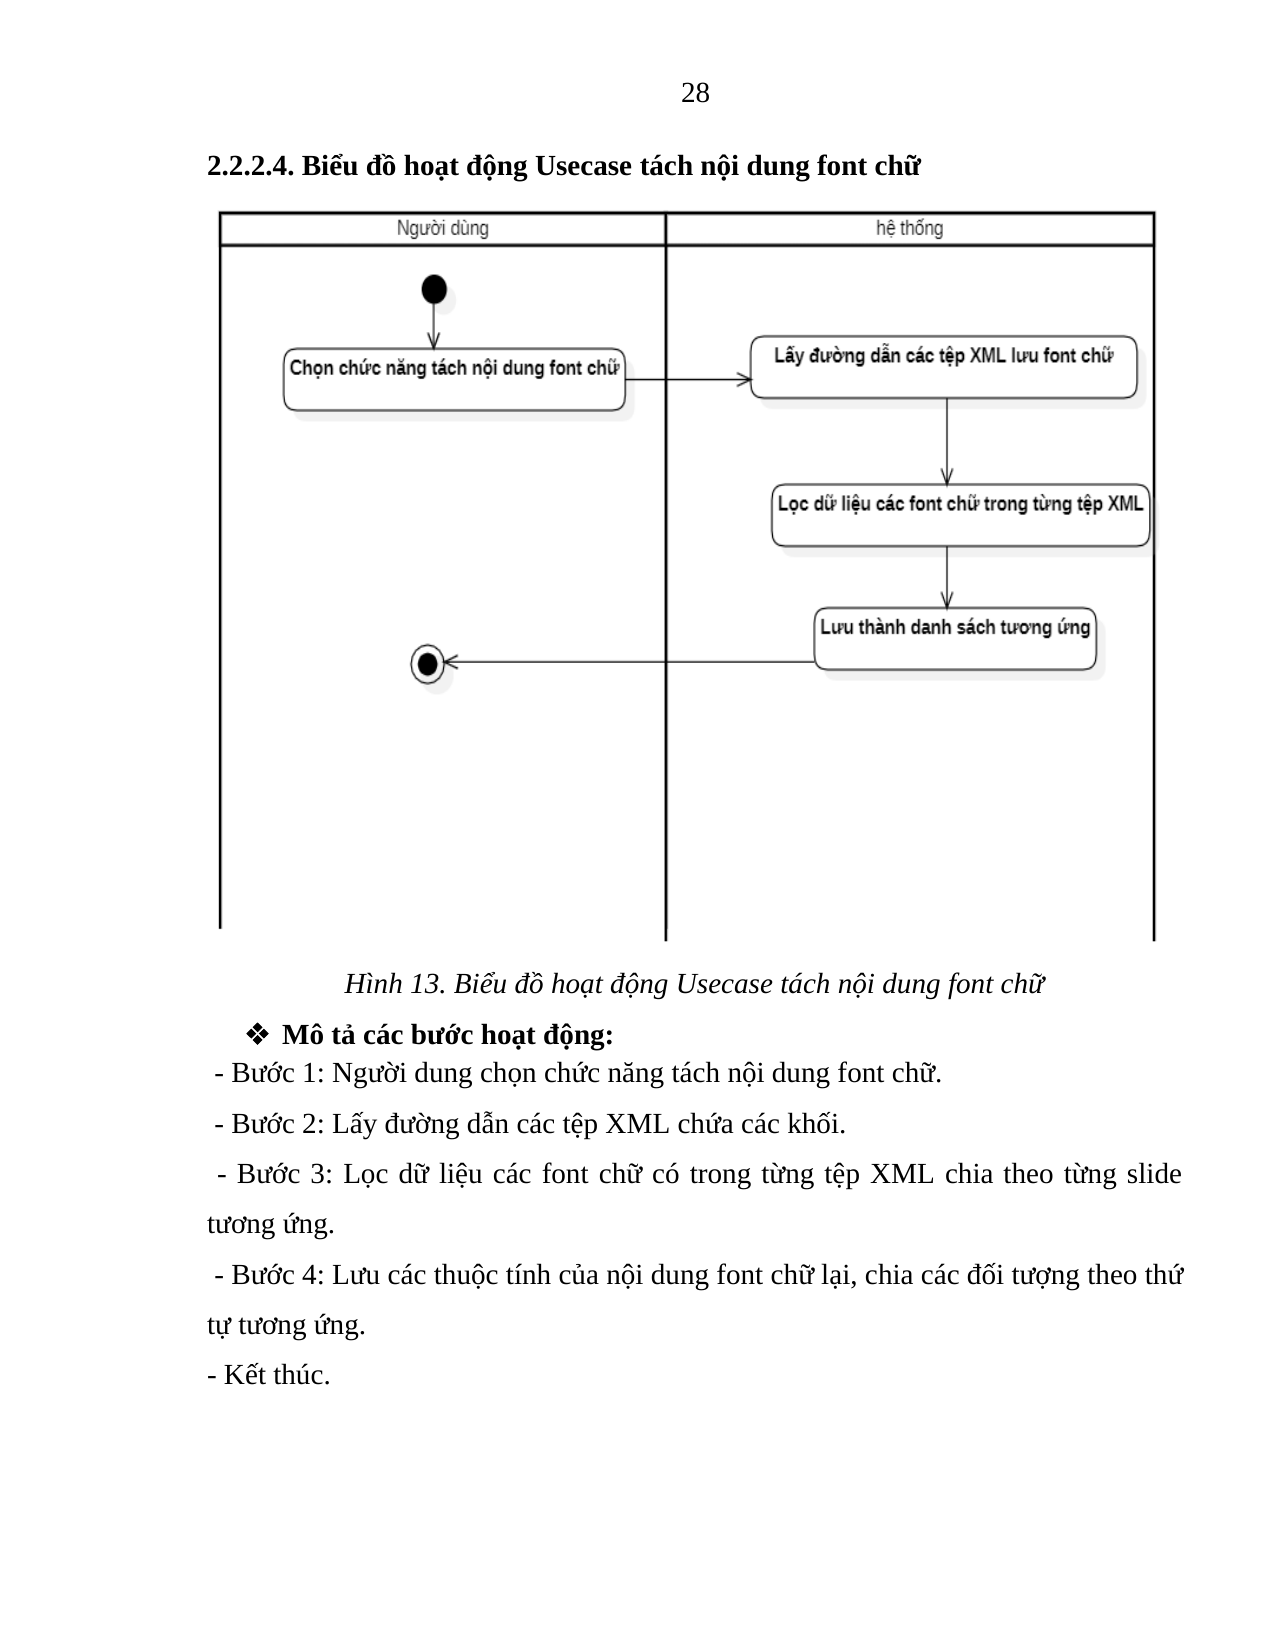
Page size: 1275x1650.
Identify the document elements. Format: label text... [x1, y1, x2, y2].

subtitle 2.2.2.4. Biểu đồ hoạt động Usecase tách nội dung font chữ [207, 148, 1184, 181]
text Hình 13. Biểu đồ hoạt động Usecase tách nội dung font chữ [207, 966, 1184, 1000]
text - Bước 3: Lọc dữ liệu các font chữ có trong từng tệp XML chia theo từng slide tương ứng. [207, 1156, 1184, 1240]
text - Bước 2: Lấy đường dẫn các tệp XML chứa các khối. [207, 1106, 1184, 1139]
text - Kết thúc. [207, 1357, 1184, 1391]
text - Bước 1: Người dung chọn chức năng tách nội dung font chữ. [207, 1056, 1184, 1089]
text - Bước 4: Lưu các thuộc tính của nội dung font chữ lại, chia các đối tượng theo thứ tự tương ứng. [207, 1257, 1184, 1341]
picture [206, 198, 1167, 962]
list Mô tả các bước hoạt động: [244, 1017, 1184, 1051]
